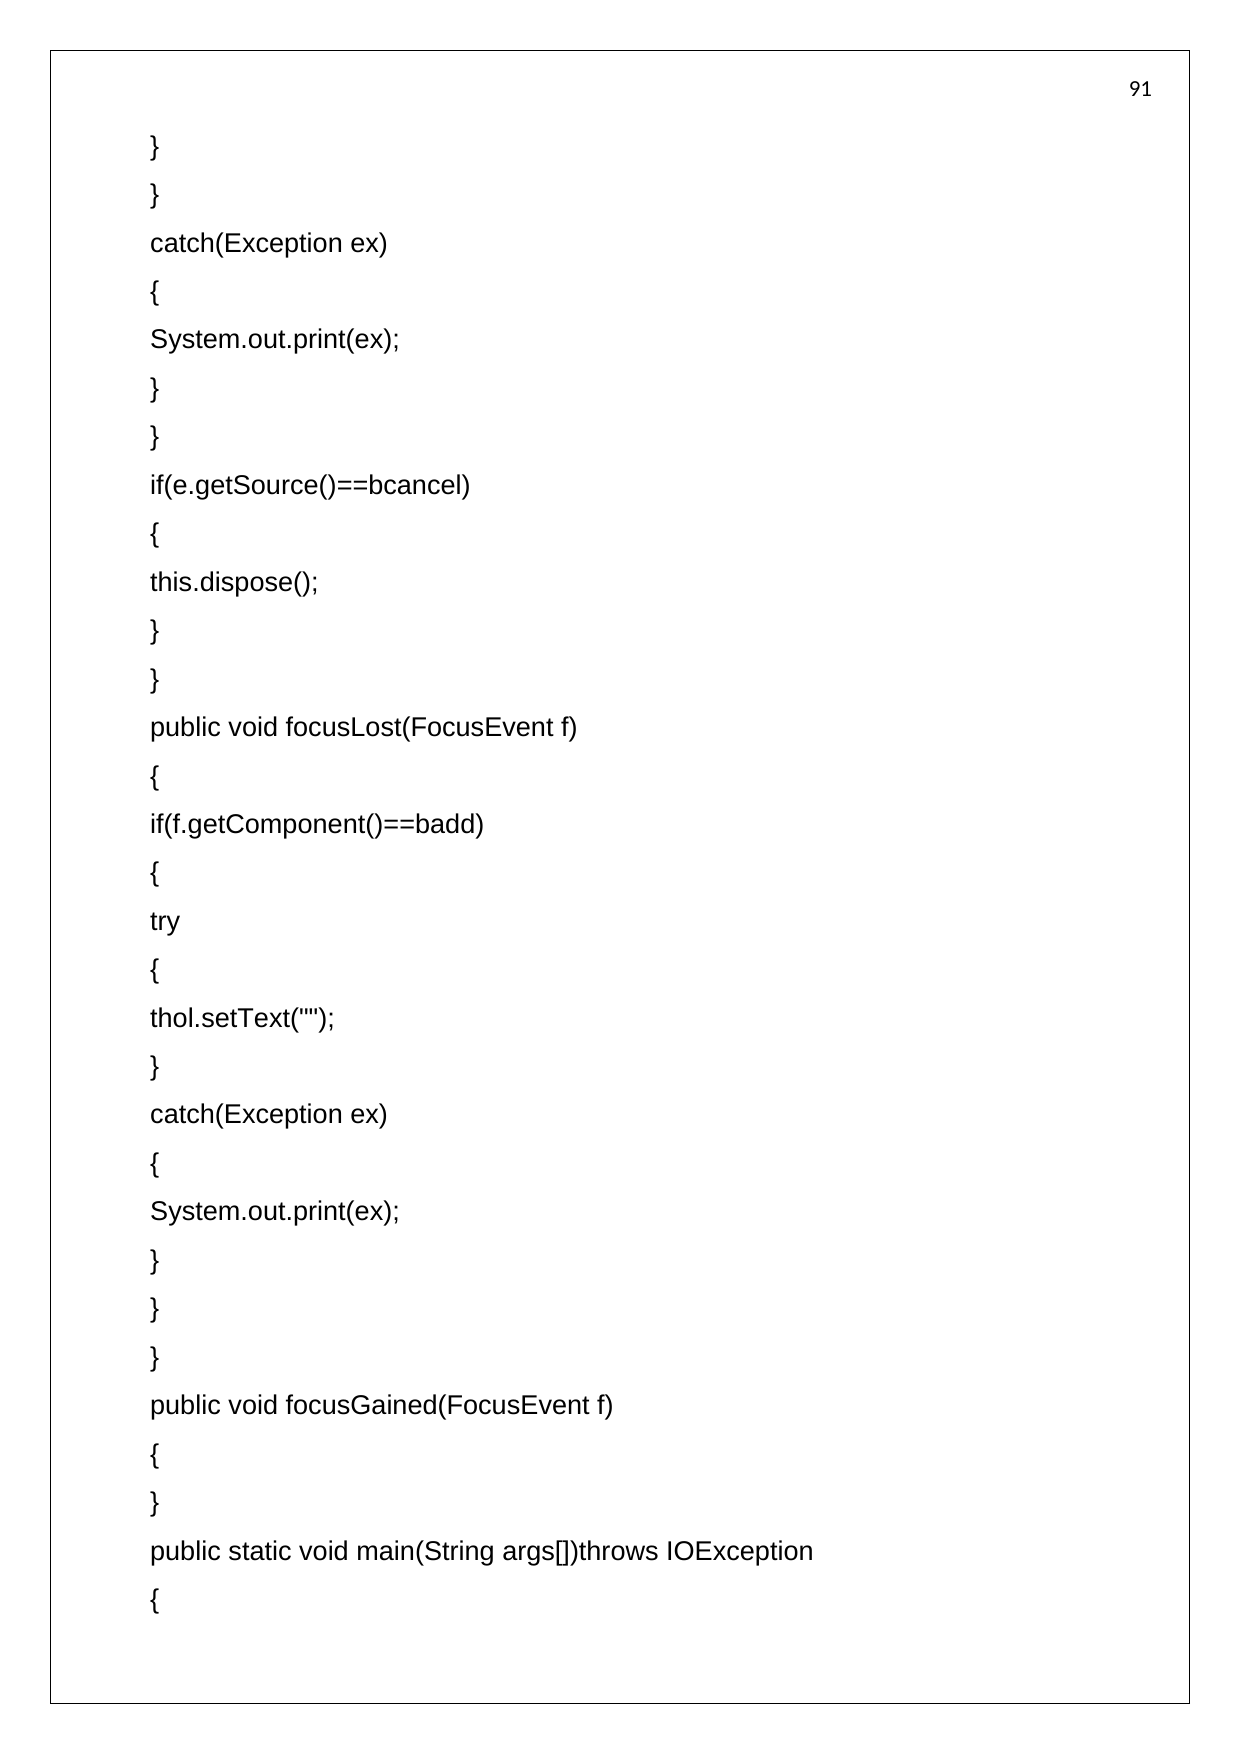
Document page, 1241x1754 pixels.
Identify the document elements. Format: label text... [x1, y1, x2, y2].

text } [150, 372, 1152, 403]
text catch(Exception ex) [150, 227, 1152, 258]
text catch(Exception ex) [150, 1098, 1152, 1130]
text { [150, 1438, 1152, 1469]
text this.dispose(); [150, 566, 1152, 597]
text } [150, 1341, 1152, 1372]
text { [150, 1147, 1152, 1178]
text thol.setText(""); [150, 1002, 1152, 1033]
text } [150, 420, 1152, 452]
text try [150, 905, 1152, 936]
text { [150, 856, 1152, 888]
text { [150, 275, 1152, 306]
text } [150, 178, 1152, 209]
text } [150, 614, 1152, 645]
text { [150, 517, 1152, 548]
text System.out.print(ex); [150, 323, 1152, 355]
text { [150, 1583, 1152, 1614]
text } [150, 1486, 1152, 1517]
text } [150, 1292, 1152, 1323]
text { [150, 759, 1152, 791]
text System.out.print(ex); [150, 1195, 1152, 1227]
text } [150, 1050, 1152, 1081]
text { [150, 953, 1152, 984]
text } [150, 130, 1152, 161]
text public void focusGained(FocusEvent f) [150, 1389, 1152, 1420]
text } [150, 663, 1152, 694]
text if(e.getSource()==bcancel) [150, 469, 1152, 500]
text if(f.getComponent()==badd) [150, 808, 1152, 839]
text public void focusLost(FocusEvent f) [150, 711, 1152, 742]
text } [150, 1244, 1152, 1275]
text public static void main(String args[])throws IOException [150, 1534, 1152, 1566]
